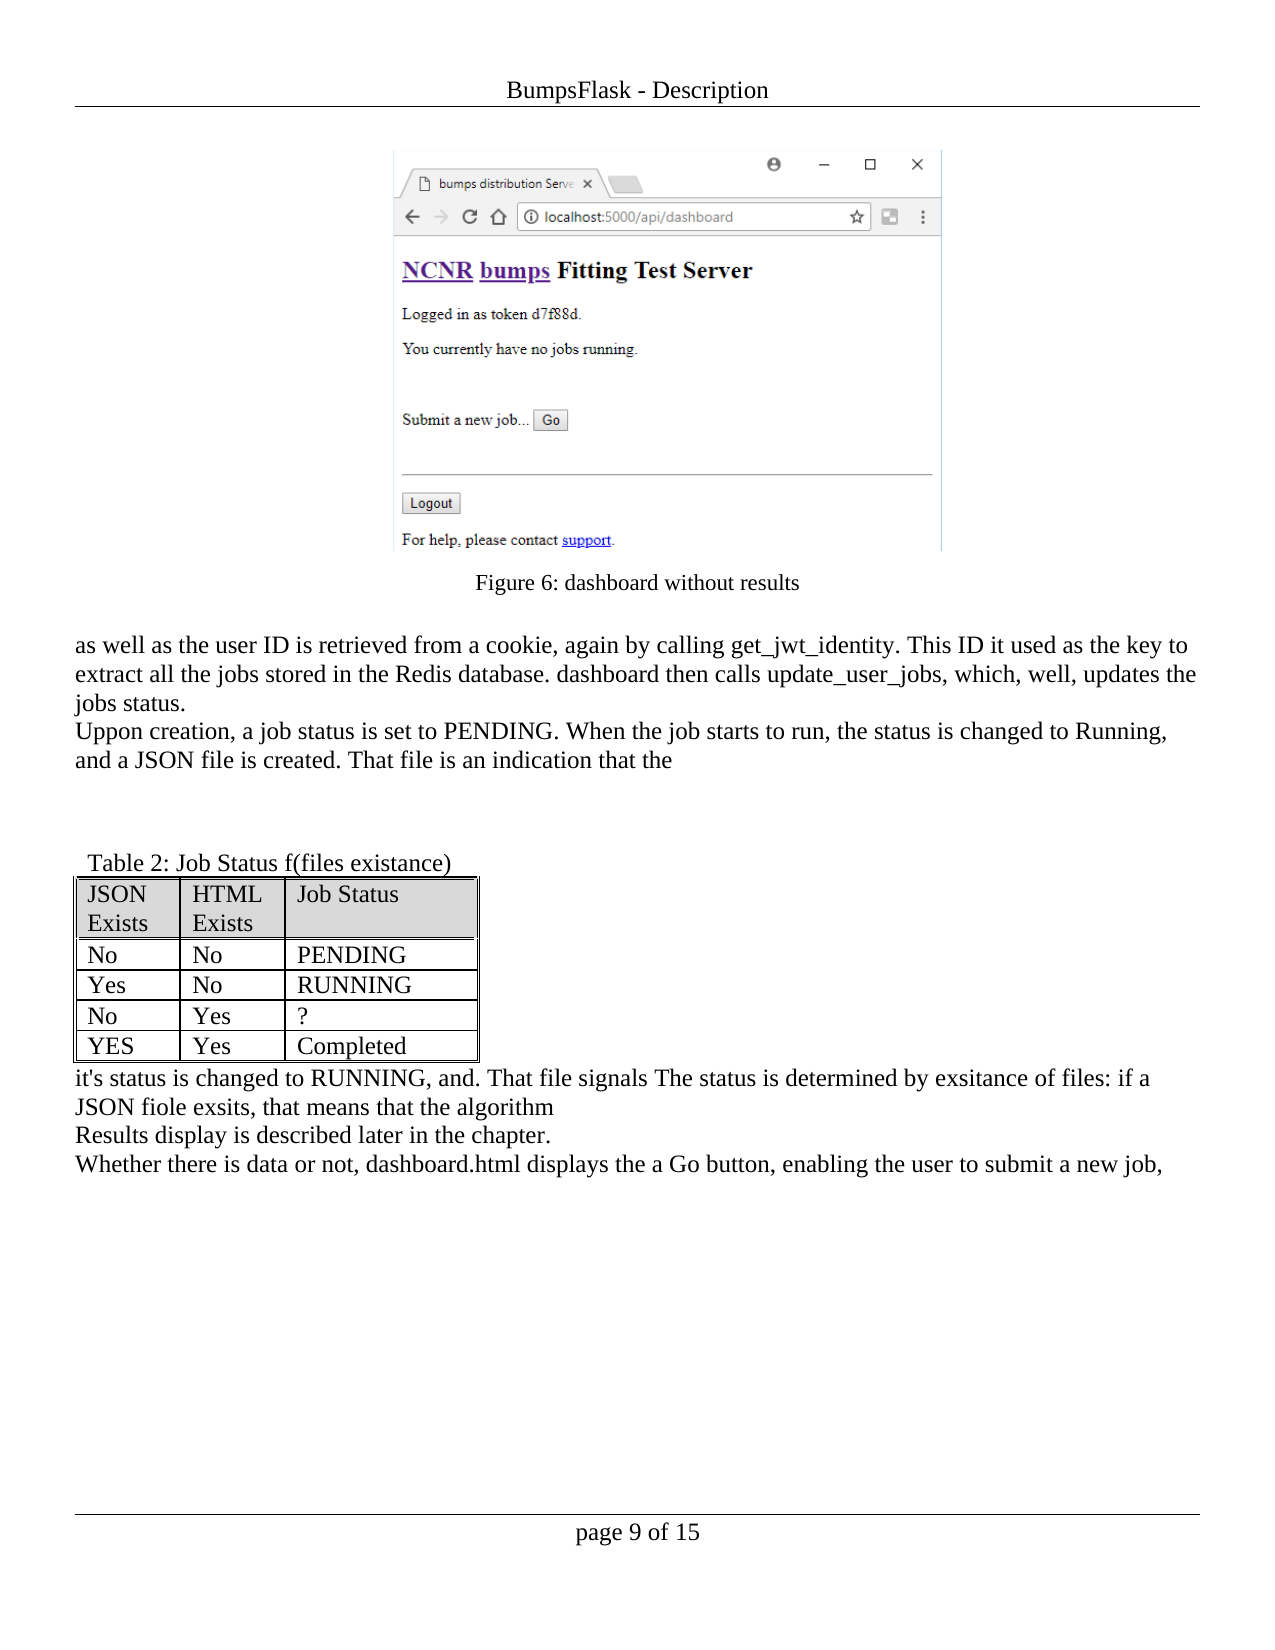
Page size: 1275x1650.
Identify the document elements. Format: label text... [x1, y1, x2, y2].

table_cell YES [77, 1031, 179, 1060]
table_cell Yes [181, 1001, 284, 1029]
table_cell ? [286, 1001, 477, 1029]
table_cell RUNNING [286, 971, 477, 999]
text Whether there is data or not, dashboard.html displays the a Go button, enabling the user to submit a new job, [75, 1149, 1200, 1178]
table_cell No [181, 940, 284, 969]
text as well as the user ID is retrieved from a cookie, again by calling get_jwt_identity. This ID it used as the key to extract all the jobs stored in the Redis database. dashboard then calls update_user_jobs, which, well, updates the jobs status. [75, 630, 1200, 716]
text Results display is described later in the chapter. [75, 1121, 1200, 1149]
table_cell PENDING [286, 937, 478, 969]
table_cell HTML Exists [181, 880, 284, 937]
table_cell No [77, 1001, 179, 1029]
picture [393, 150, 942, 551]
text Uppon creation, a job status is set to PENDING. When the job starts to run, the status is changed to Running, and a JSON file is created. That file is an indication that the [75, 716, 1200, 774]
table_cell Yes [181, 1031, 284, 1060]
table_cell No [181, 971, 284, 999]
table_cell JSON Exists [75, 876, 179, 937]
table_cell Completed [286, 1031, 477, 1060]
table_cell Yes [77, 971, 179, 999]
text it's status is changed to RUNNING, and. That file signals The status is determined by exsitance of files: if a JSON fiole exsits, that means that the algorithm [75, 1063, 1200, 1121]
table_cell Job Status [286, 876, 478, 937]
table_cell No [75, 937, 179, 969]
